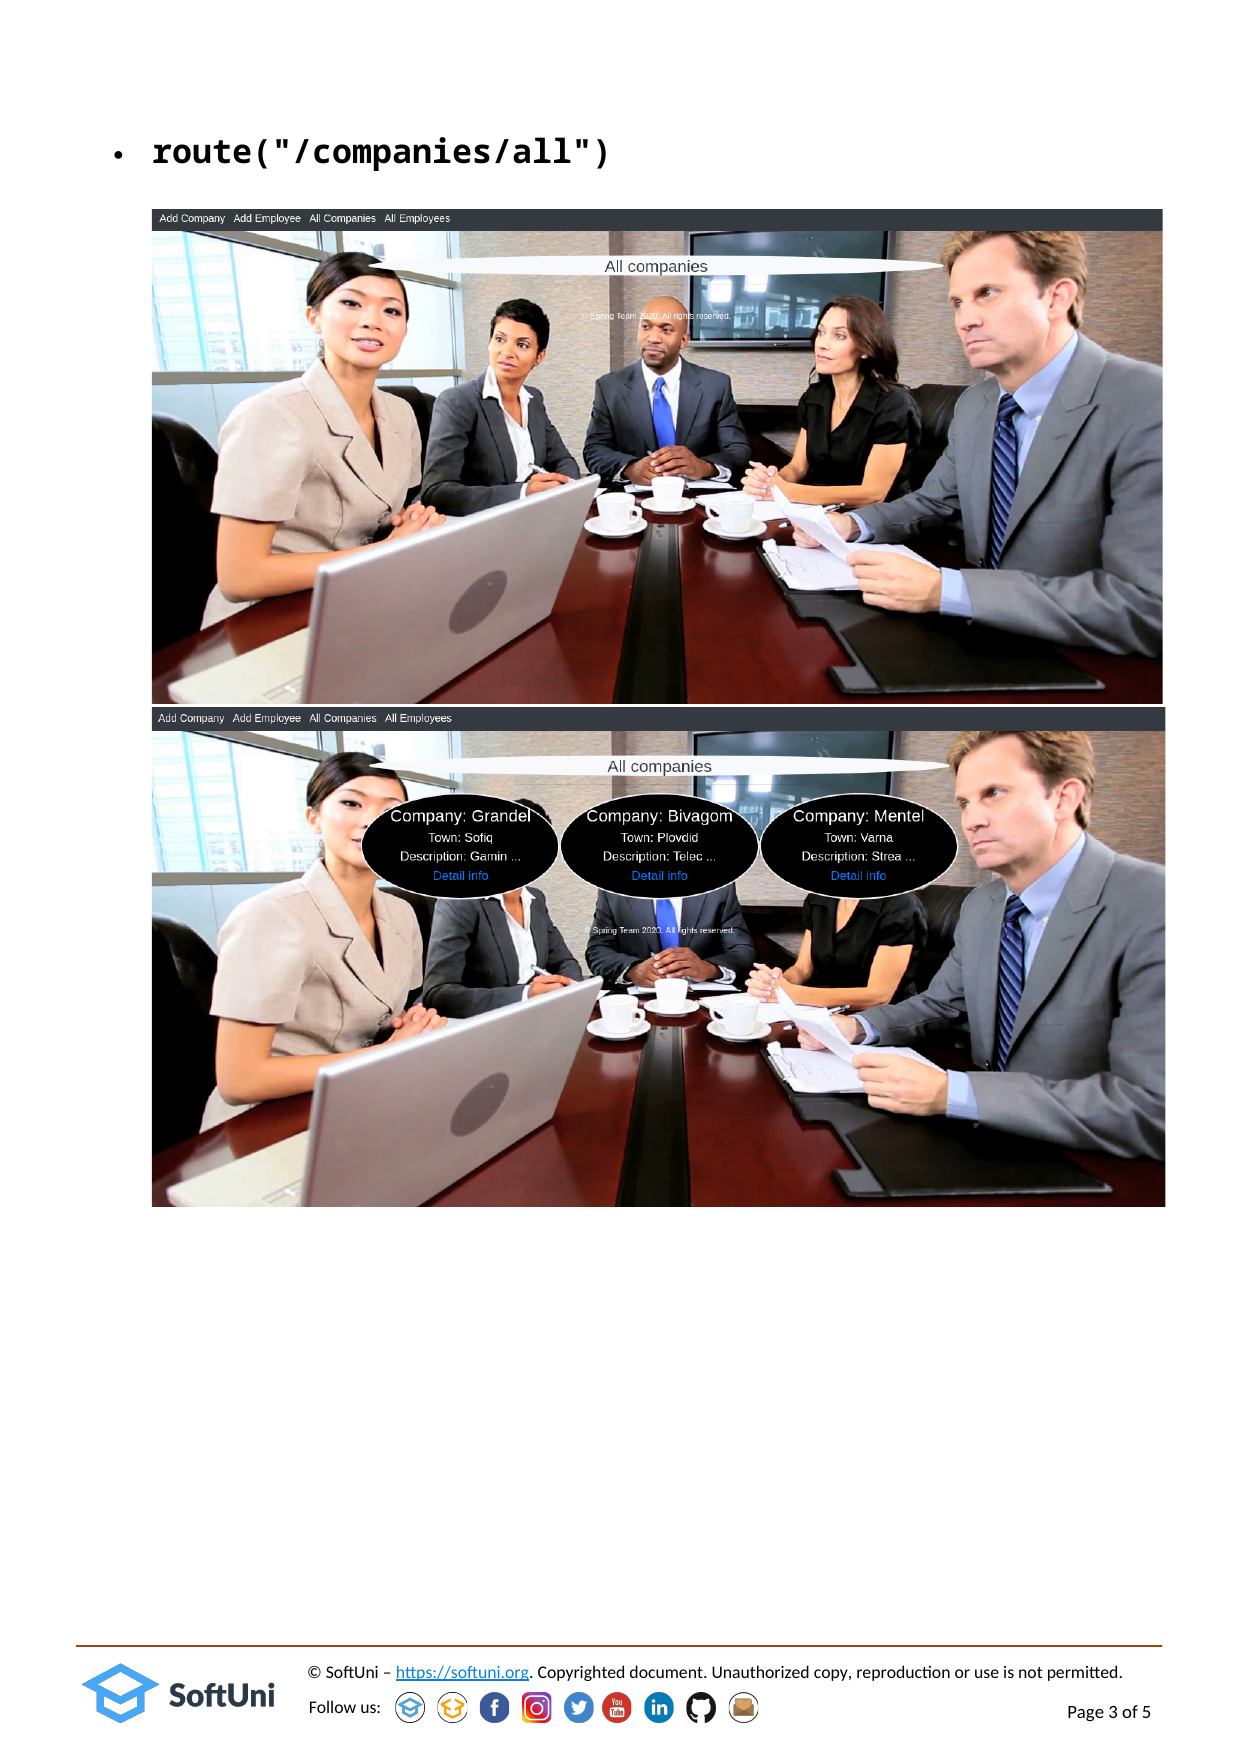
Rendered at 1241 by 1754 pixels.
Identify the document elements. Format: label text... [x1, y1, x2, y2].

picture [75, 1658, 281, 1729]
picture [644, 1714, 653, 1723]
list route("/companies/all") [114, 128, 1163, 205]
picture [151, 707, 1166, 1207]
picture [479, 1692, 510, 1723]
picture [686, 1692, 716, 1723]
picture [564, 1692, 594, 1723]
picture [665, 1714, 674, 1723]
picture [602, 1692, 632, 1723]
picture [151, 209, 1163, 704]
picture [658, 1705, 667, 1714]
picture [644, 1692, 653, 1701]
picture [395, 1692, 425, 1723]
picture [728, 1692, 759, 1723]
picture [665, 1692, 674, 1701]
picture [437, 1692, 468, 1723]
picture [522, 1692, 552, 1723]
